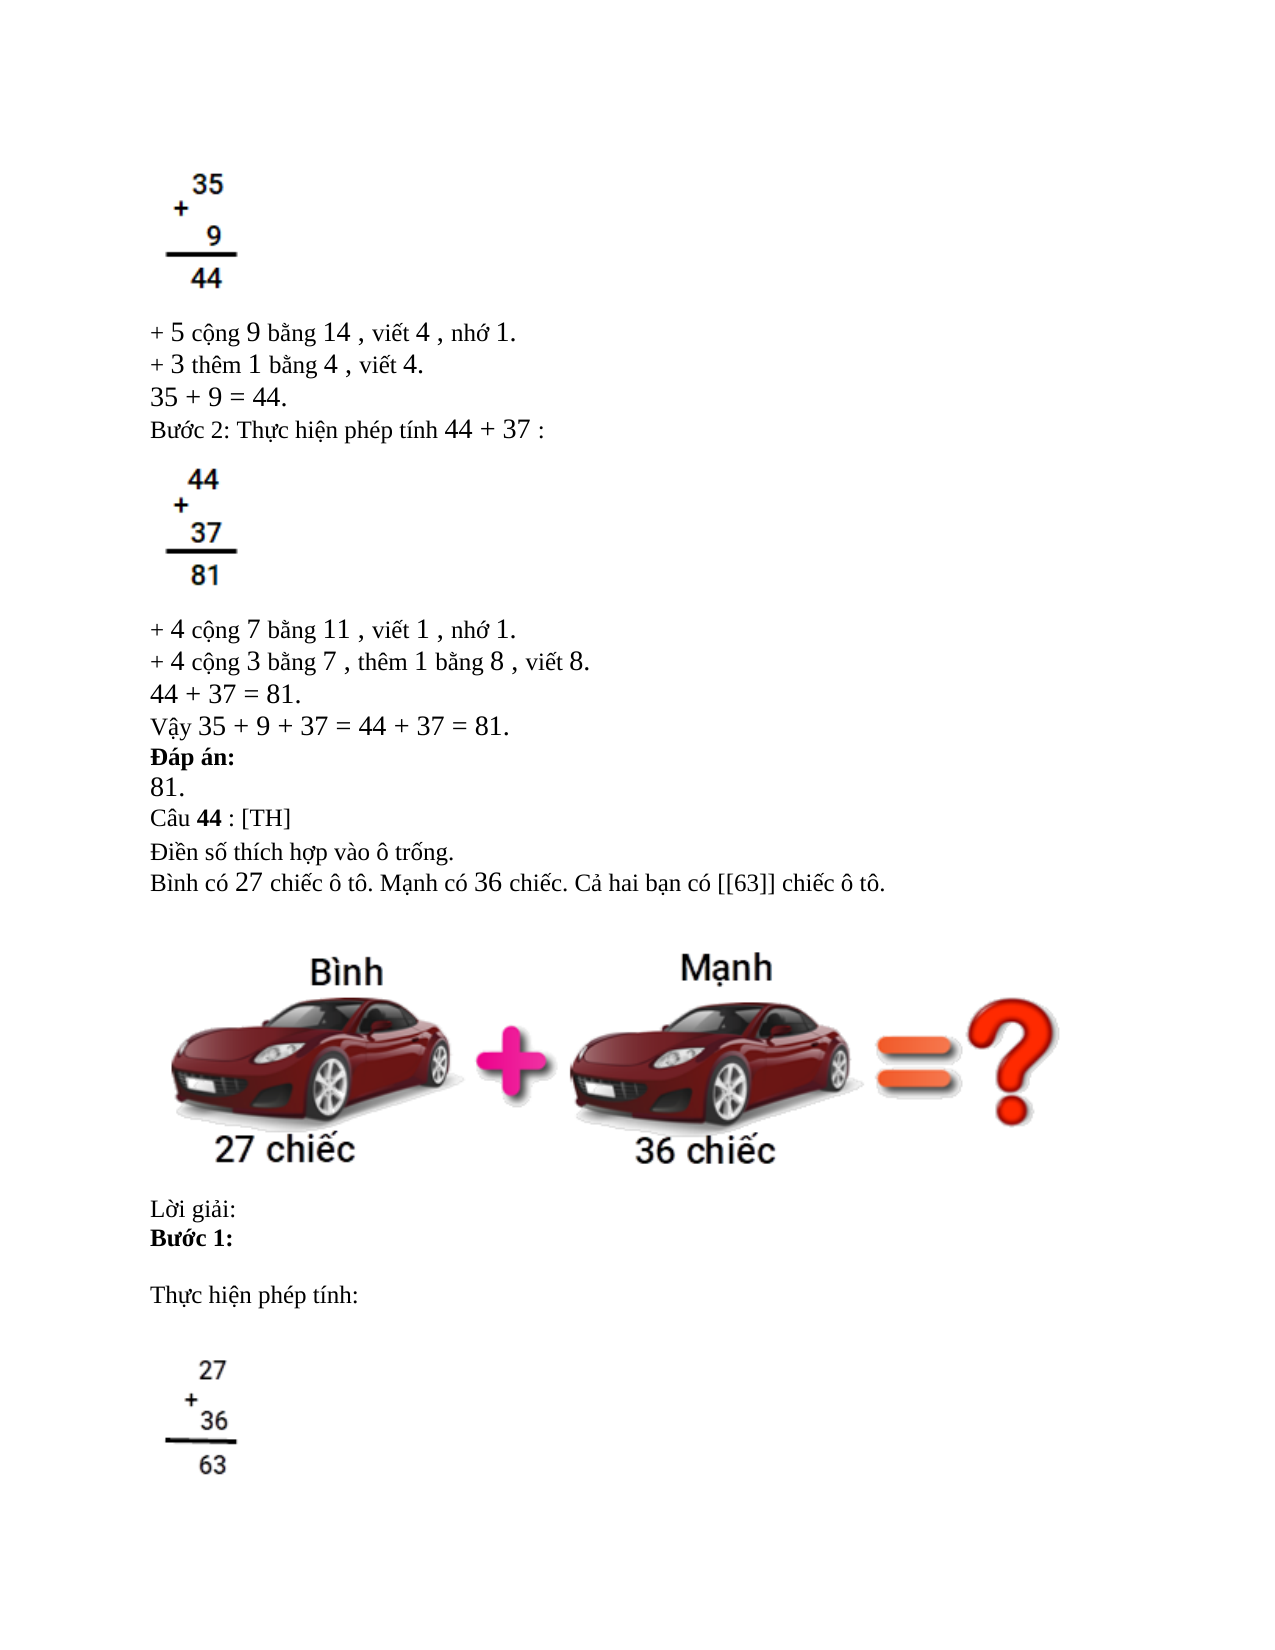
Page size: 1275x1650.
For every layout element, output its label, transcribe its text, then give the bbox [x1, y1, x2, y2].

text Câu 44 : [TH] [150, 803, 1125, 832]
picture [150, 444, 252, 612]
picture [150, 150, 252, 315]
text Lời giải: [150, 1194, 1125, 1223]
picture [150, 1337, 257, 1487]
picture [150, 926, 1069, 1189]
text Bước 1: [150, 1223, 1125, 1252]
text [150, 1252, 1125, 1487]
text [150, 150, 1125, 803]
